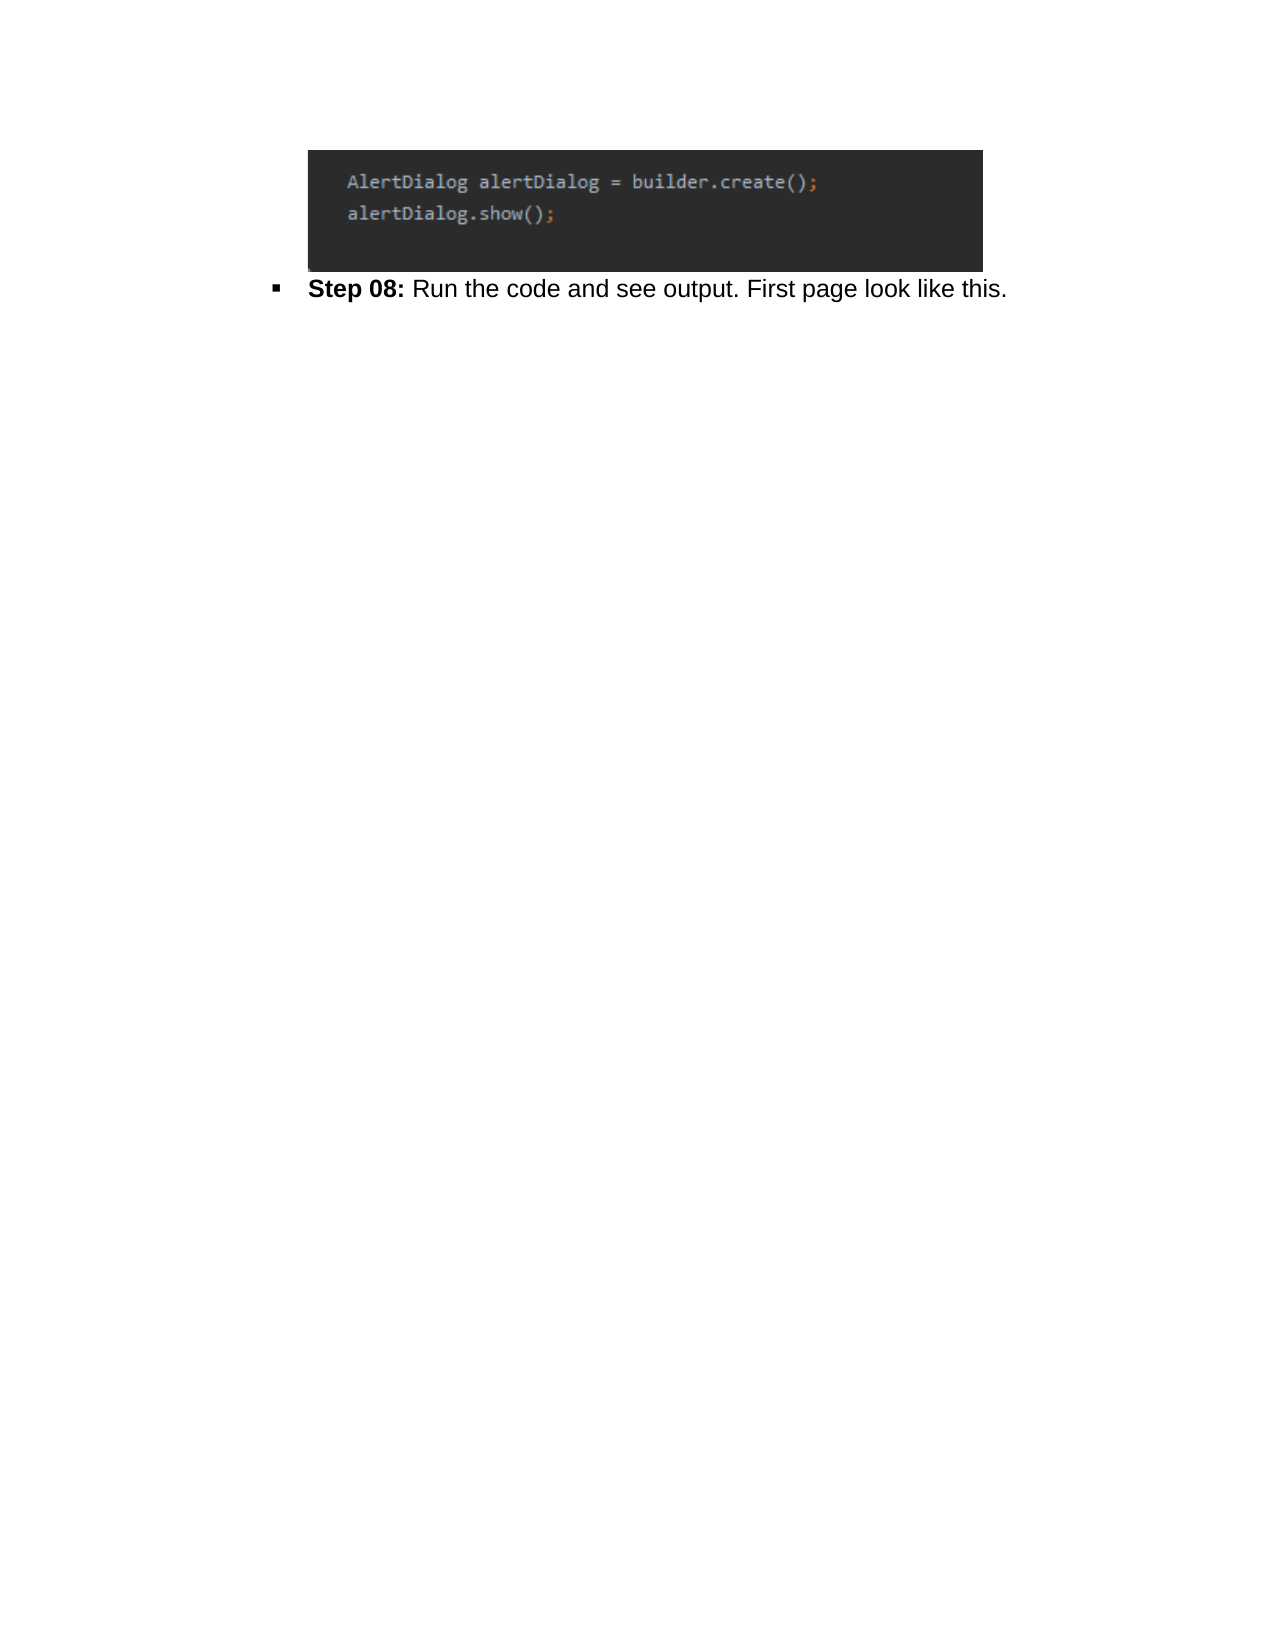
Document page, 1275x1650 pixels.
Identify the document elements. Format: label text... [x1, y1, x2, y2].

list Step 08: Run the code and see output. First page look like this. [270, 274, 1125, 303]
picture [307, 150, 983, 272]
